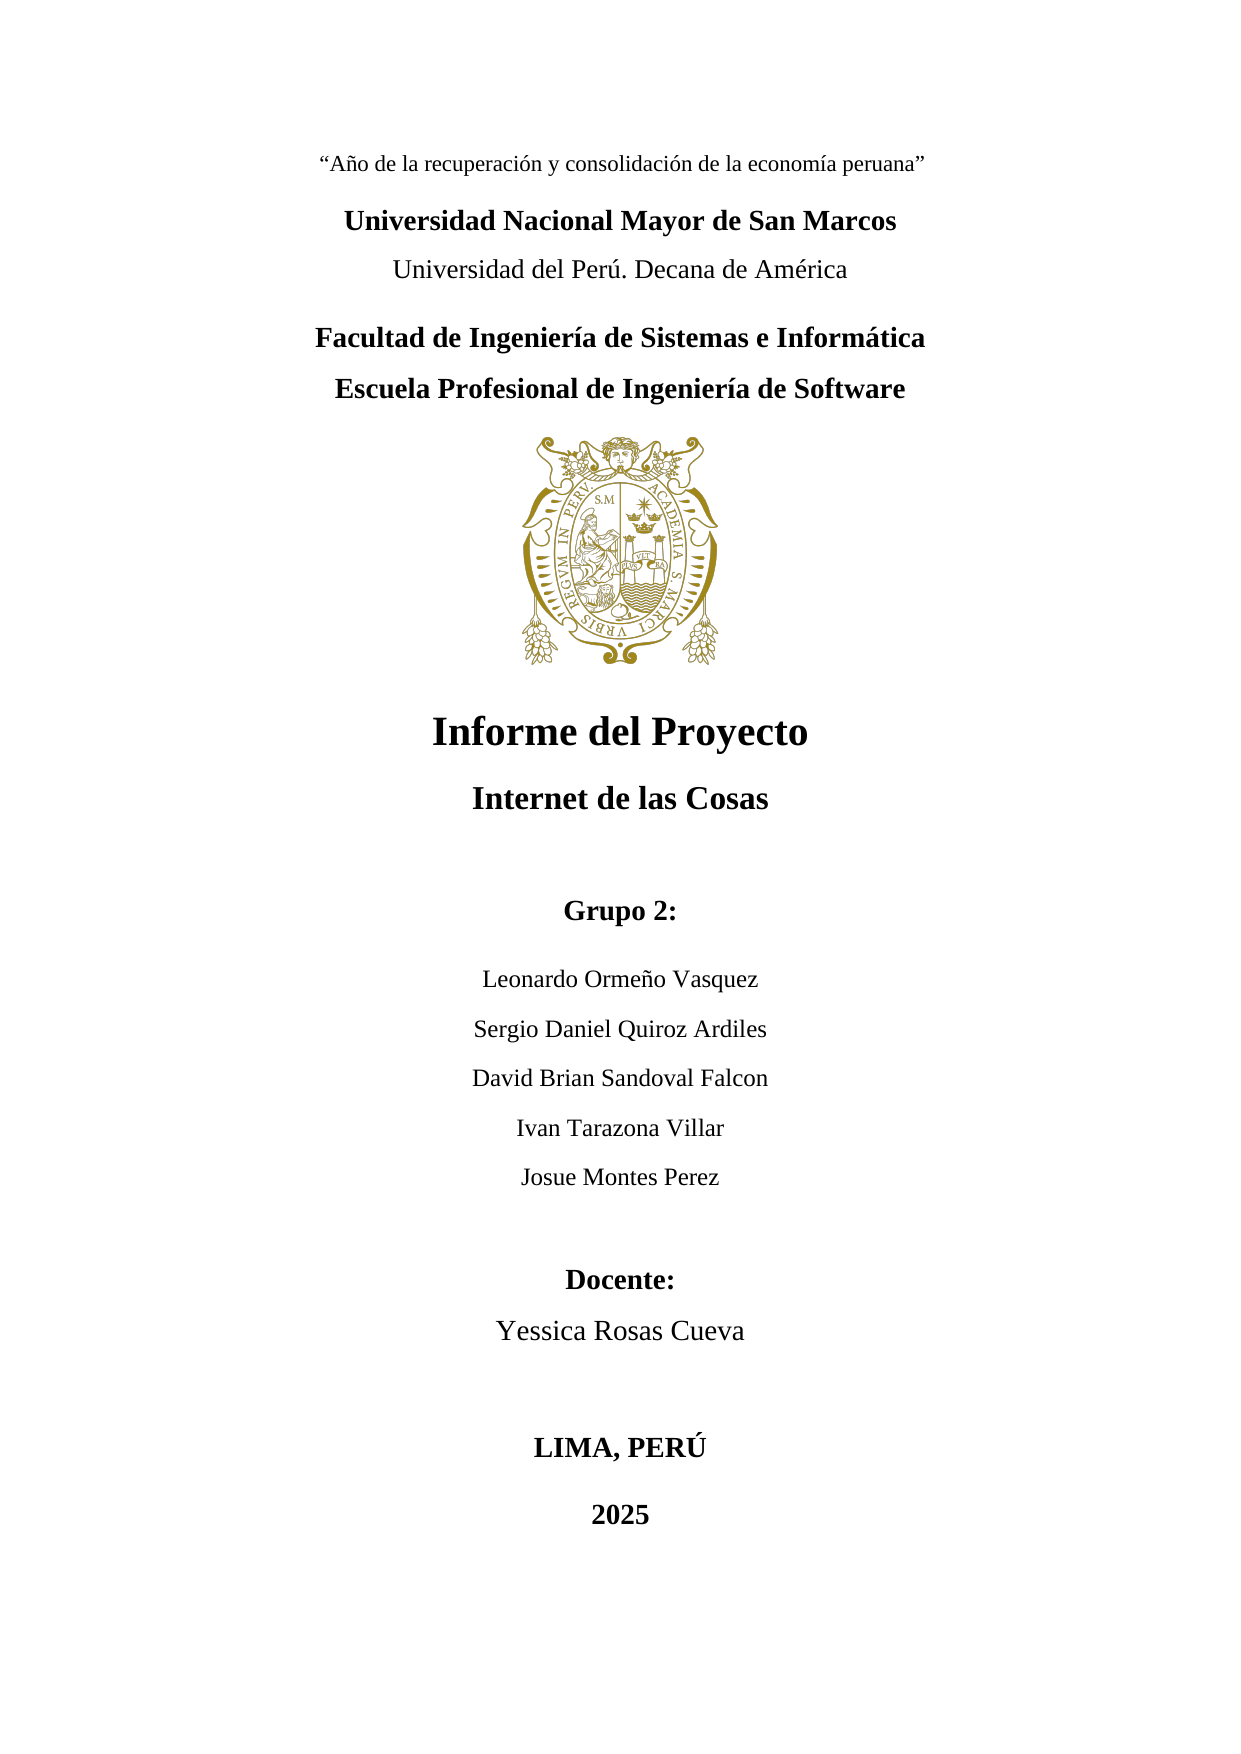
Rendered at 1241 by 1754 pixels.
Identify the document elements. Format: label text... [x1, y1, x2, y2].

text Docente: [150, 1262, 1090, 1296]
text Universidad Nacional Mayor de San Marcos [150, 203, 1090, 236]
text Josue Montes Perez [150, 1162, 1090, 1191]
text Sergio Daniel Quiroz Ardiles [150, 1014, 1090, 1042]
text LIMA, PERÚ [150, 1430, 1090, 1463]
text Grupo 2: [150, 893, 1090, 926]
text Yessica Rosas Cueva [150, 1313, 1090, 1346]
text Internet de las Cosas [150, 778, 1090, 816]
text Informe del Proyecto [150, 706, 1090, 754]
text Facultad de Ingeniería de Sistemas e Informática [150, 321, 1090, 354]
text “Año de la recuperación y consolidación de la economía peruana” [283, 150, 962, 176]
picture [487, 421, 753, 680]
text Leonardo Ormeño Vasquez [150, 964, 1090, 993]
text Escuela Profesional de Ingeniería de Software [150, 371, 1090, 404]
text 2025 [150, 1497, 1090, 1531]
text David Brian Sandoval Falcon [150, 1063, 1090, 1092]
text Ivan Tarazona Villar [150, 1113, 1090, 1142]
text Universidad del Perú. Decana de América [150, 253, 1090, 284]
